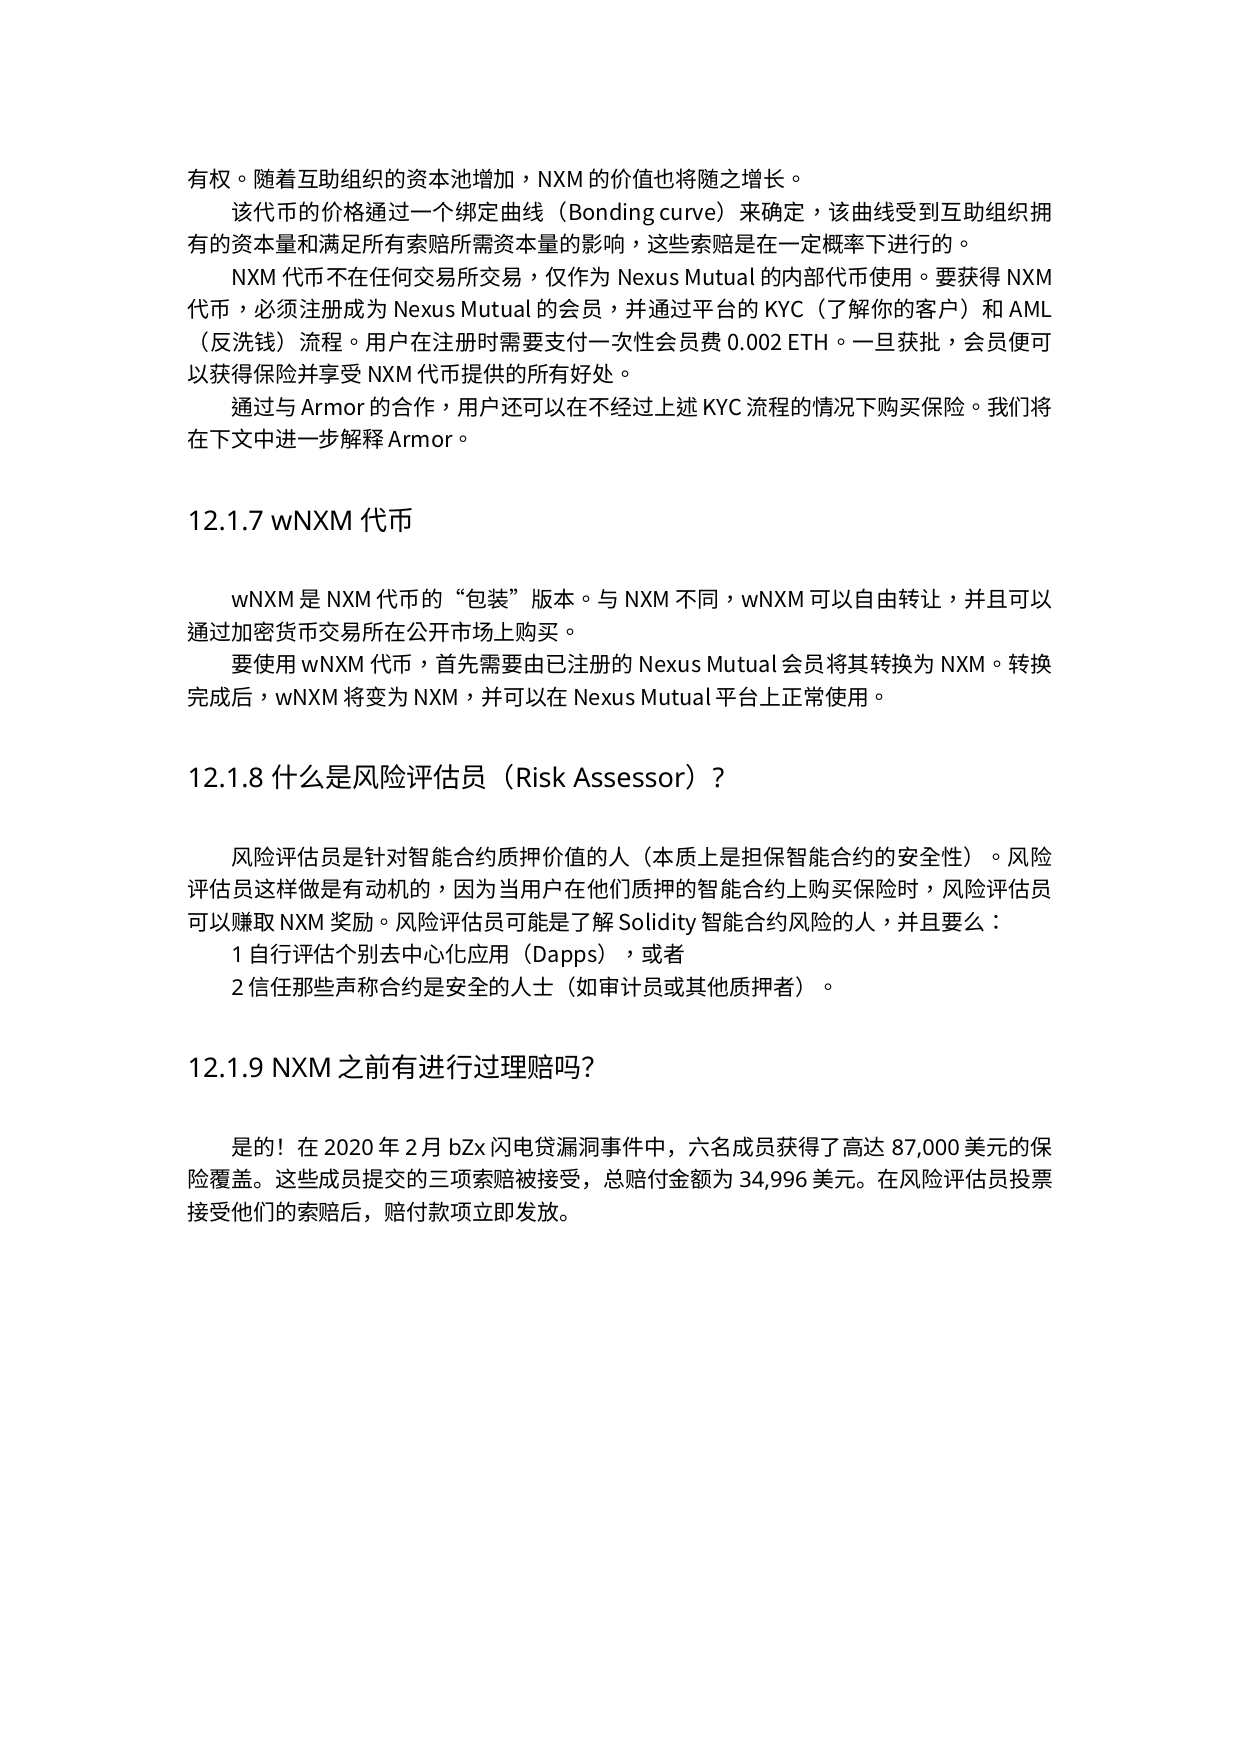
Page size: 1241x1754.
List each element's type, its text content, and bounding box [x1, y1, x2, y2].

text 要使用wNXM代币，首先需要由已注册的Nexus Mutual会员将其转换为NXM。转换完成后，wNXM将变为NXM，并可以在Nexus Mutual平台上正常使用。 [187, 647, 1053, 712]
text 是的！在2020年2月bZx闪电贷漏洞事件中，六名成员获得了高达87,000美元的保险覆盖。这些成员提交的三项索赔被接受，总赔付金额为34,996美元。在风险评估员投票接受他们的索赔后，赔付款项立即发放。 [187, 1129, 1053, 1227]
subtitle 12.1.7 wNXM 代币 [187, 486, 1053, 551]
subtitle 12.1.8 什么是风险评估员（Risk Assessor）? [187, 743, 1053, 808]
text 1自行评估个别去中心化应用（Dapps），或者 [187, 937, 1053, 969]
text 该代币的价格通过一个绑定曲线（Bonding curve）来确定，该曲线受到互助组织拥有的资本量和满足所有索赔所需资本量的影响，这些索赔是在一定概率下进行的。 [187, 194, 1053, 259]
subtitle 12.1.9 NXM之前有进行过理赔吗？ [187, 1033, 1053, 1098]
text 风险评估员是针对智能合约质押价值的人（本质上是担保智能合约的安全性）。风险评估员这样做是有动机的，因为当用户在他们质押的智能合约上购买保险时，风险评估员可以赚取NXM奖励。风险评估员可能是了解Solidity智能合约风险的人，并且要么： [187, 839, 1053, 937]
text NXM代币不在任何交易所交易，仅作为Nexus Mutual的内部代币使用。要获得NXM代币，必须注册成为Nexus Mutual的会员，并通过平台的KYC（了解你的客户）和AML（反洗钱）流程。用户在注册时需要支付一次性会员费0.002 ETH。一旦获批，会员便可以获得保险并享受NXM代币提供的所有好处。 [187, 259, 1053, 389]
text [187, 162, 1053, 194]
text 通过与Armor的合作，用户还可以在不经过上述KYC流程的情况下购买保险。我们将在下文中进一步解释Armor。 [187, 389, 1053, 454]
text 2信任那些声称合约是安全的人士（如审计员或其他质押者）。 [187, 969, 1053, 1002]
text wNXM是NXM代币的“包装”版本。与NXM不同，wNXM可以自由转让，并且可以通过加密货币交易所在公开市场上购买。 [187, 582, 1053, 647]
